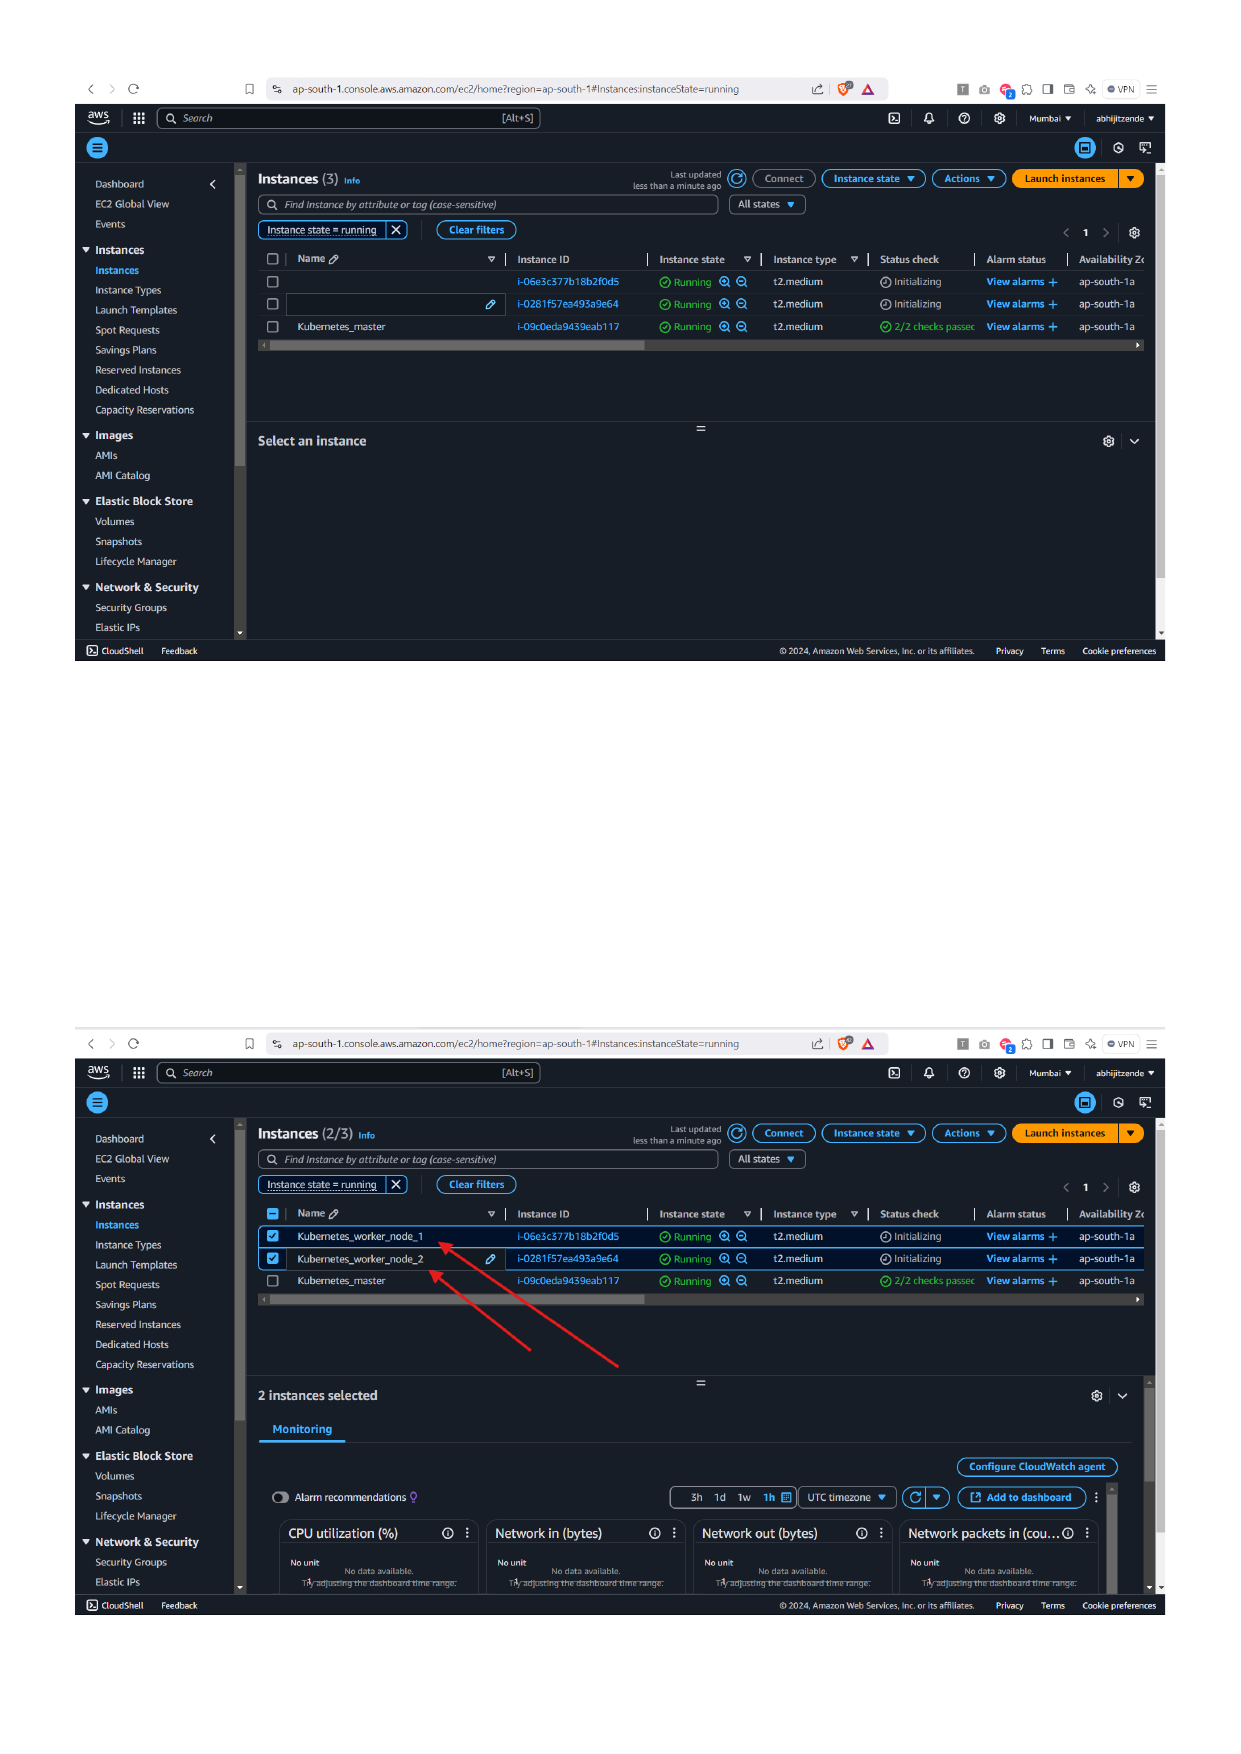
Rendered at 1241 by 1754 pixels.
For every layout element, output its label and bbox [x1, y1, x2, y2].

picture [75, 1027, 1166, 1615]
picture [75, 75, 1166, 661]
